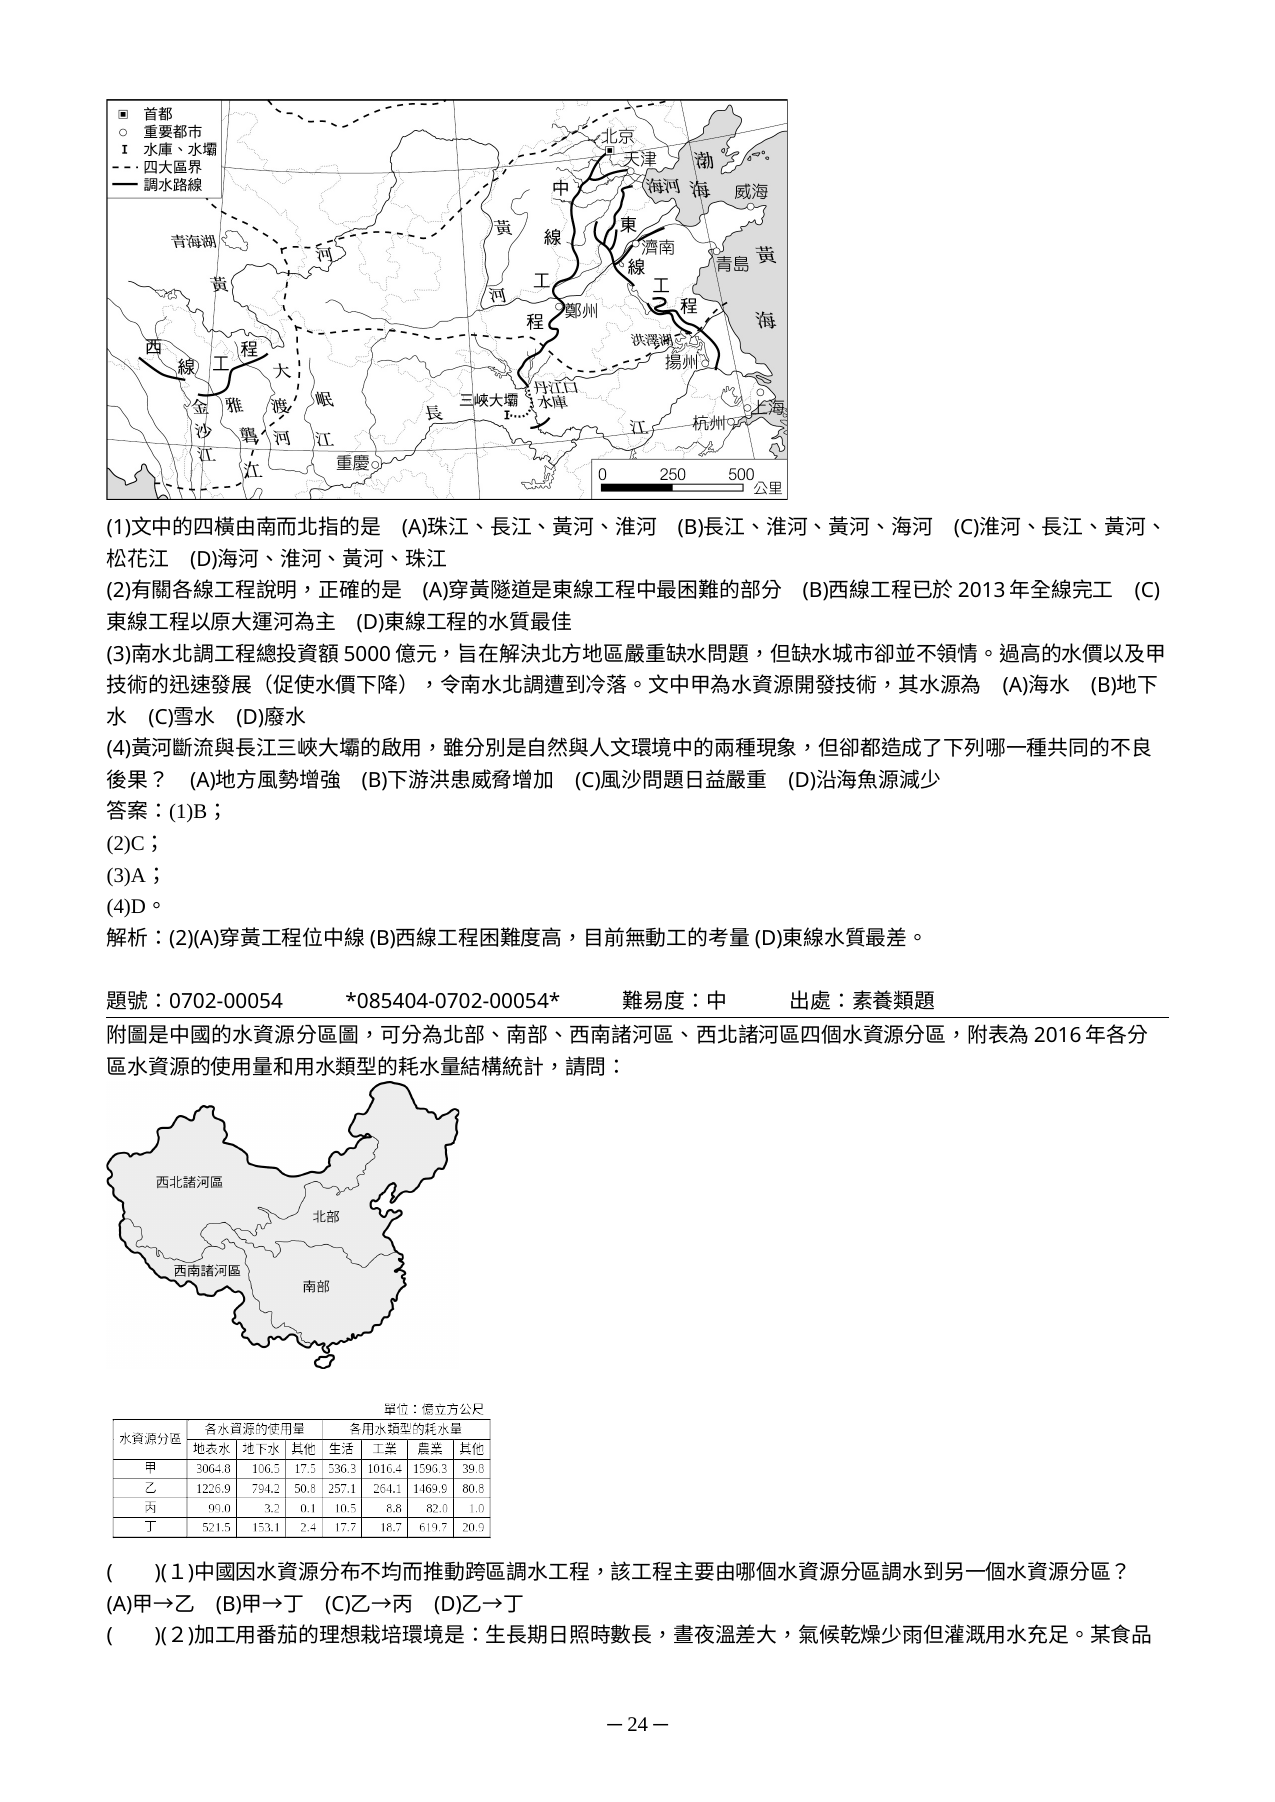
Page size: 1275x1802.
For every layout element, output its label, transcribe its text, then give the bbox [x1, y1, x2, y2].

picture [106, 1081, 460, 1369]
text 答案：(1)B； (2)C； (3)A； (4)D。 [106, 794, 1169, 920]
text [106, 1018, 1169, 1649]
text 解析：(2)(A)穿黃工程位中線 (B)西線工程困難度高，目前無動工的考量 (D)東線水質最差。 [106, 920, 1169, 952]
text 題號：0702-00054 *085404-0702-00054* 難易度：中 出處：素養類題 [106, 983, 1169, 1017]
picture [106, 99, 788, 500]
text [106, 100, 1169, 794]
